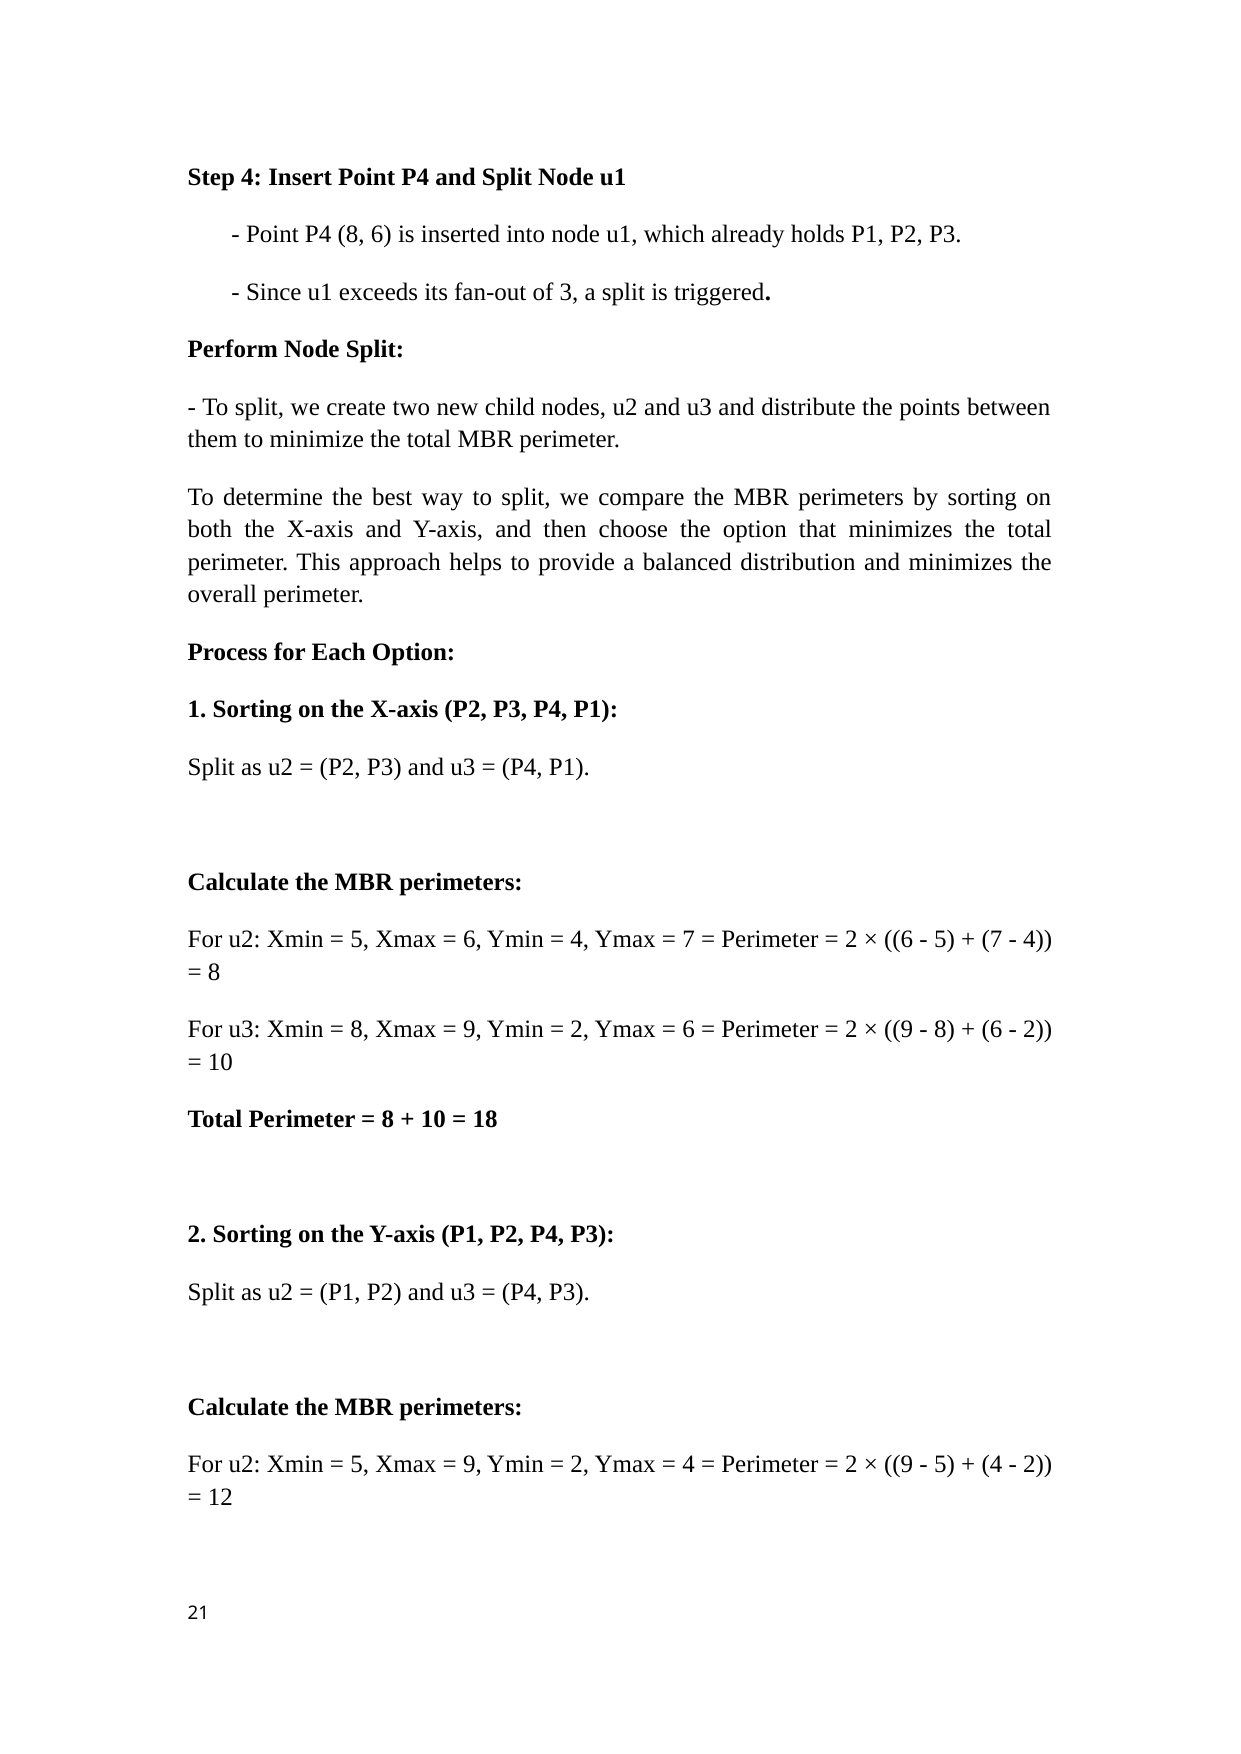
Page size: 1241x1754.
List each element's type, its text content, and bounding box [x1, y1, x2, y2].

text Total Perimeter = 8 + 10 = 18 [187, 1102, 1053, 1135]
text 2. Sorting on the Y-axis (P1, P2, P4, P3): [187, 1217, 1053, 1250]
text 1. Sorting on the X-axis (P2, P3, P4, P1): [187, 692, 1053, 725]
text Split as u2 = (P2, P3) and u3 = (P4, P1). [187, 750, 1053, 782]
text To determine the best way to split, we compare the MBR perimeters by sorting on both the X-axis and Y-axis, and then choose the option that minimizes the total perimeter. This approach helps to provide a balanced distribution and minimizes the overall perimeter. [187, 480, 1053, 610]
text - Point P4 (8, 6) is inserted into node u1, which already holds P1, P2, P3. [187, 217, 1053, 250]
text Step 4: Insert Point P4 and Split Node u1 [187, 160, 1053, 192]
text Calculate the MBR perimeters: [187, 865, 1053, 897]
text Split as u2 = (P1, P2) and u3 = (P4, P3). [187, 1275, 1053, 1307]
text Perform Node Split: [187, 332, 1053, 365]
text For u2: Xmin = 5, Xmax = 6, Ymin = 4, Ymax = 7 = Perimeter = 2 × ((6 - 5) + (7 - 4)) = 8 [187, 922, 1053, 987]
text For u2: Xmin = 5, Xmax = 9, Ymin = 2, Ymax = 4 = Perimeter = 2 × ((9 - 5) + (4 - 2)) = 12 [187, 1447, 1053, 1512]
text - To split, we create two new child nodes, u2 and u3 and distribute the points between them to minimize the total MBR perimeter. [187, 390, 1053, 455]
text For u3: Xmin = 8, Xmax = 9, Ymin = 2, Ymax = 6 = Perimeter = 2 × ((9 - 8) + (6 - 2)) = 10 [187, 1012, 1053, 1077]
text Process for Each Option: [187, 635, 1053, 667]
text Calculate the MBR perimeters: [187, 1390, 1053, 1422]
text - Since u1 exceeds its fan-out of 3, a split is triggered. [187, 275, 1053, 307]
